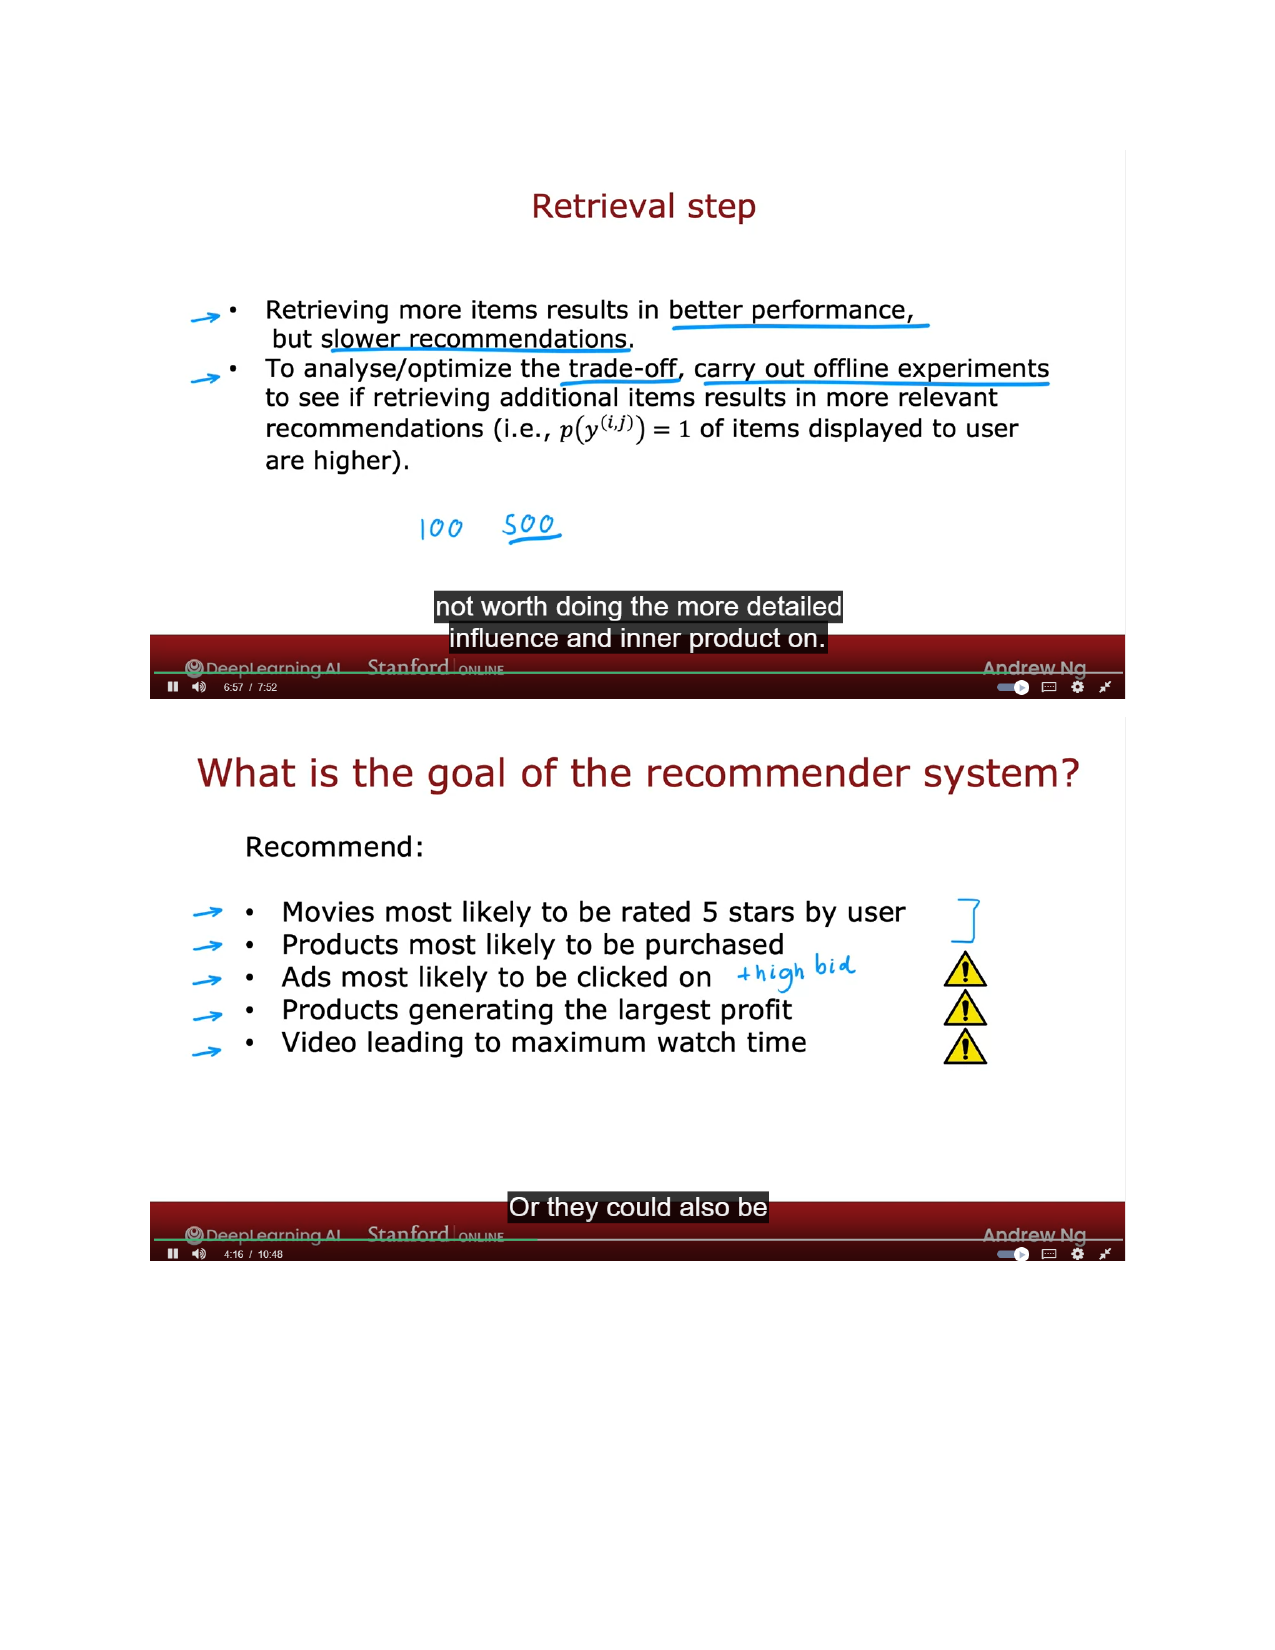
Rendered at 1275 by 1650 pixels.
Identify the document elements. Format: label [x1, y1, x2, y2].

picture [150, 150, 1125, 699]
picture [150, 717, 1125, 1261]
